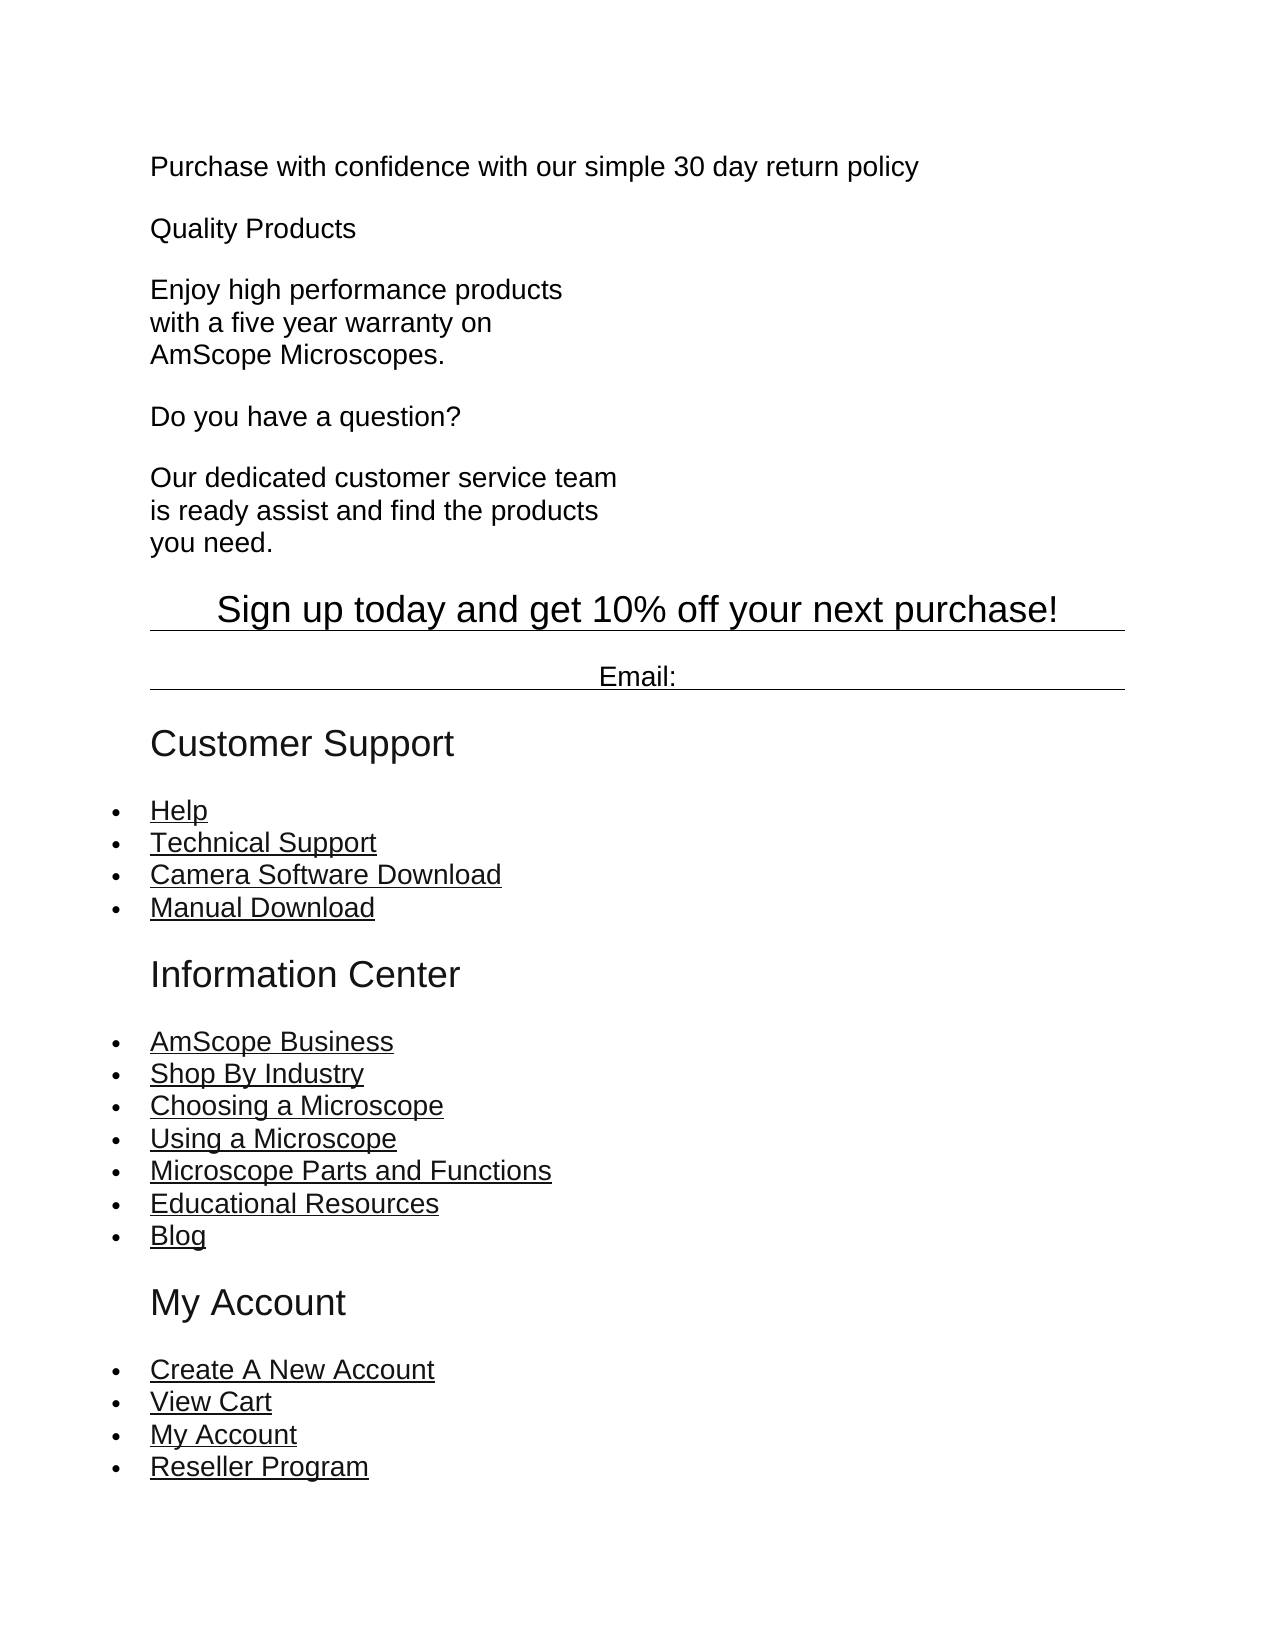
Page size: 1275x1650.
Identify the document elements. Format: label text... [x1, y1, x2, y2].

list Help [112, 793, 1125, 826]
list Choosing a Microscope [112, 1089, 1125, 1122]
list Microscope Parts and Functions [112, 1154, 1125, 1187]
text Sign up today and get 10% off your next purchase! [150, 587, 1125, 630]
text Email: [150, 660, 1125, 689]
list Technical Support [112, 826, 1125, 858]
list Shop By Industry [112, 1057, 1125, 1089]
list My Account [112, 1418, 1125, 1450]
text Information Center [150, 952, 1125, 995]
text Purchase with confidence with our simple 30 day return policy [150, 150, 1125, 182]
text Do you have a question? [150, 399, 1125, 432]
text Customer Support [150, 721, 1125, 764]
list Using a Microscope [112, 1122, 1125, 1154]
list Reseller Program [112, 1450, 1125, 1482]
text Enjoy high performance products with a five year warranty on AmScope Microscopes. [150, 273, 1125, 370]
list View Cart [112, 1385, 1125, 1418]
text My Account [150, 1281, 1125, 1324]
list Blog [112, 1219, 1125, 1251]
list AmScope Business [112, 1024, 1125, 1057]
list Educational Resources [112, 1187, 1125, 1219]
list Create A New Account [112, 1353, 1125, 1385]
list Camera Software Download [112, 858, 1125, 891]
text Our dedicated customer service team is ready assist and find the products you need. [150, 461, 1125, 558]
list Manual Download [112, 891, 1125, 923]
text Quality Products [150, 212, 1125, 244]
